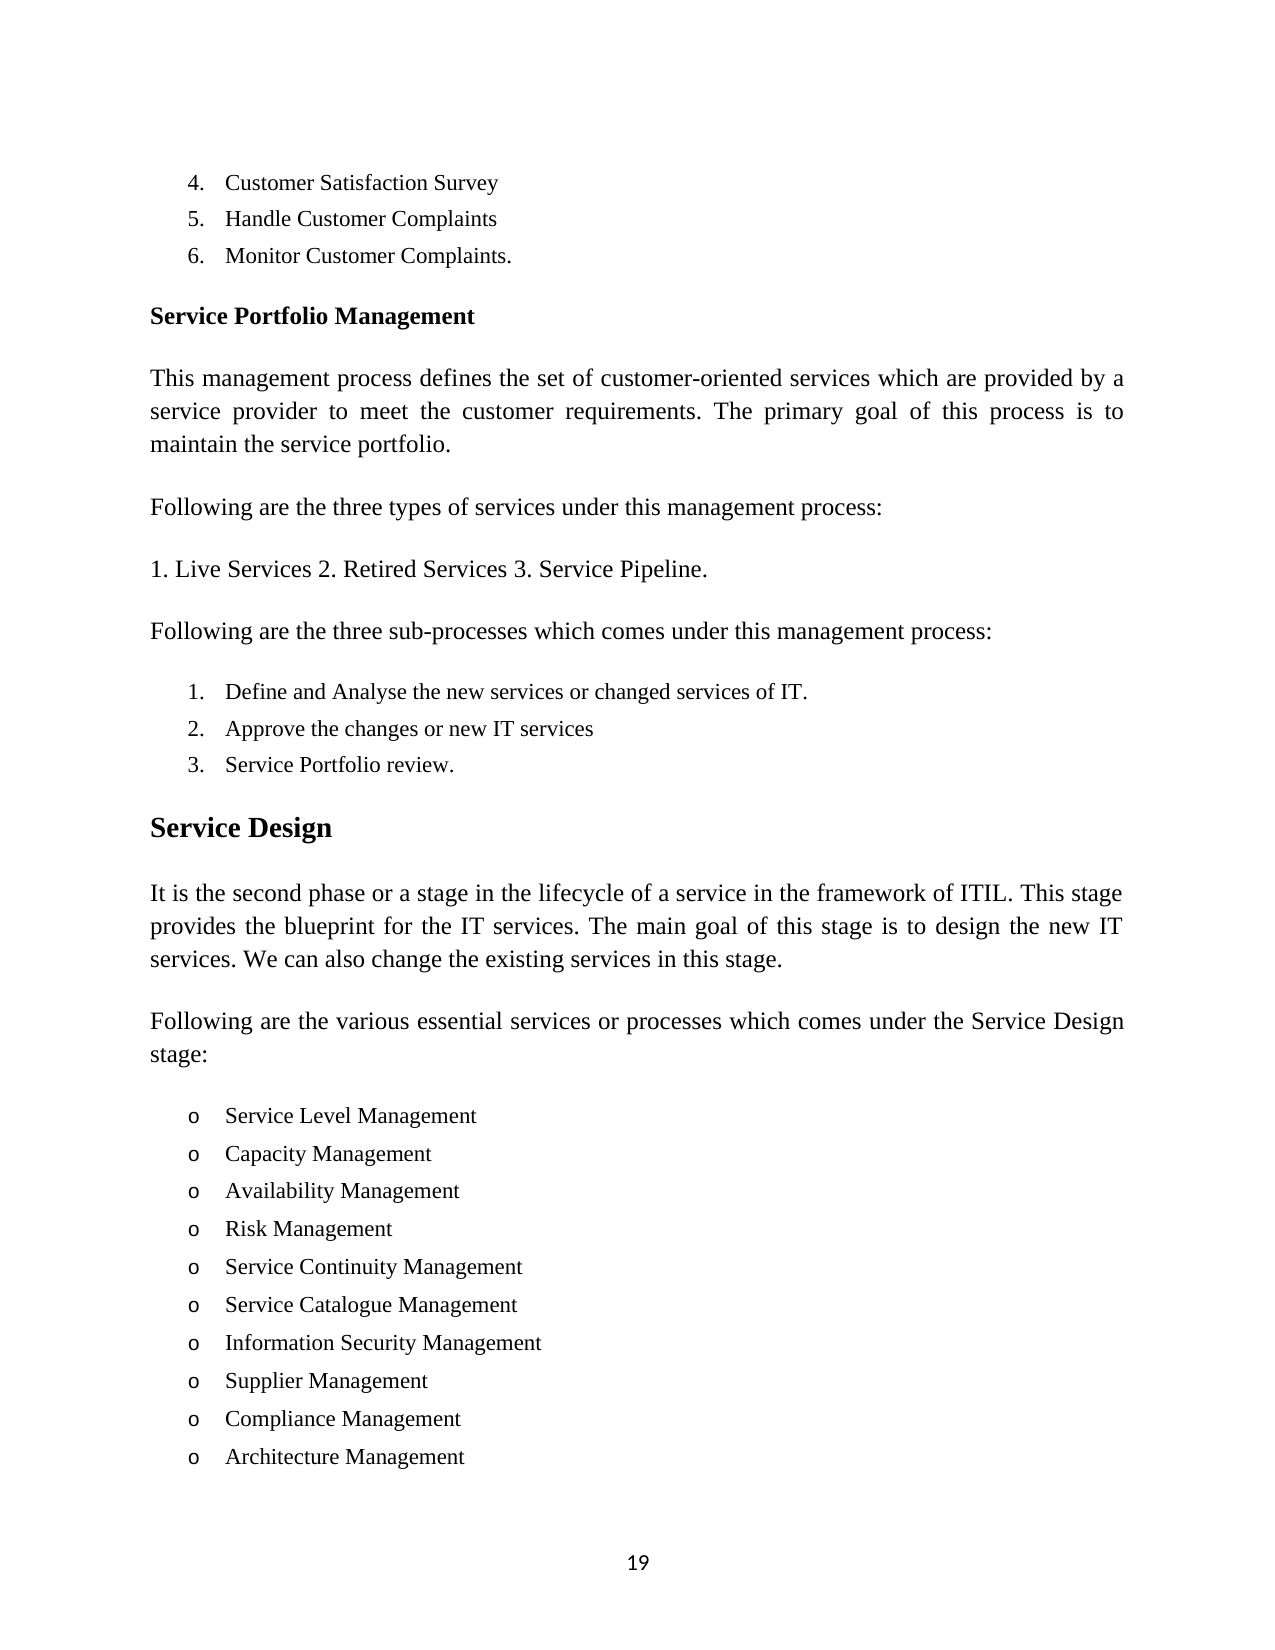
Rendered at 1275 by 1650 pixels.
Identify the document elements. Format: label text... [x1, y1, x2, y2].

list Service Portfolio review. [187, 751, 1125, 777]
subtitle Service Design [150, 811, 1125, 844]
list Architecture Management [187, 1443, 1125, 1471]
list Capacity Management [187, 1139, 1125, 1167]
list Define and Analyse the new services or changed services of IT. [187, 678, 1125, 704]
text Following are the three sub-processes which comes under this management process: [150, 616, 1125, 645]
list Risk Management [187, 1215, 1125, 1243]
list Compliance Management [187, 1405, 1125, 1433]
list Availability Management [187, 1177, 1125, 1205]
list Information Security Management [187, 1329, 1125, 1357]
list Monitor Customer Complaints. [187, 242, 1125, 268]
text It is the second phase or a stage in the lifecycle of a service in the framework of ITIL. This stage provides the blueprint for the IT services. The main goal of this stage is to design the new IT services. We can also change the existing services in this stage. [150, 878, 1125, 973]
list Approve the changes or new IT services [187, 715, 1125, 741]
list Service Continuity Management [187, 1253, 1125, 1281]
text Following are the three types of services under this management process: [150, 492, 1125, 520]
text Service Portfolio Management [150, 301, 1125, 330]
text This management process defines the set of customer-oriented services which are provided by a service provider to meet the customer requirements. The primary goal of this process is to maintain the service portfolio. [150, 363, 1125, 458]
list Customer Satisfaction Survey [187, 169, 1125, 195]
list Service Catalogue Management [187, 1291, 1125, 1319]
text Following are the various essential services or processes which comes under the Service Design stage: [150, 1006, 1125, 1068]
text 1. Live Services 2. Retired Services 3. Service Pipeline. [150, 554, 1125, 583]
list Handle Customer Complaints [187, 205, 1125, 232]
list Service Level Management [187, 1102, 1125, 1129]
list Supplier Management [187, 1367, 1125, 1395]
